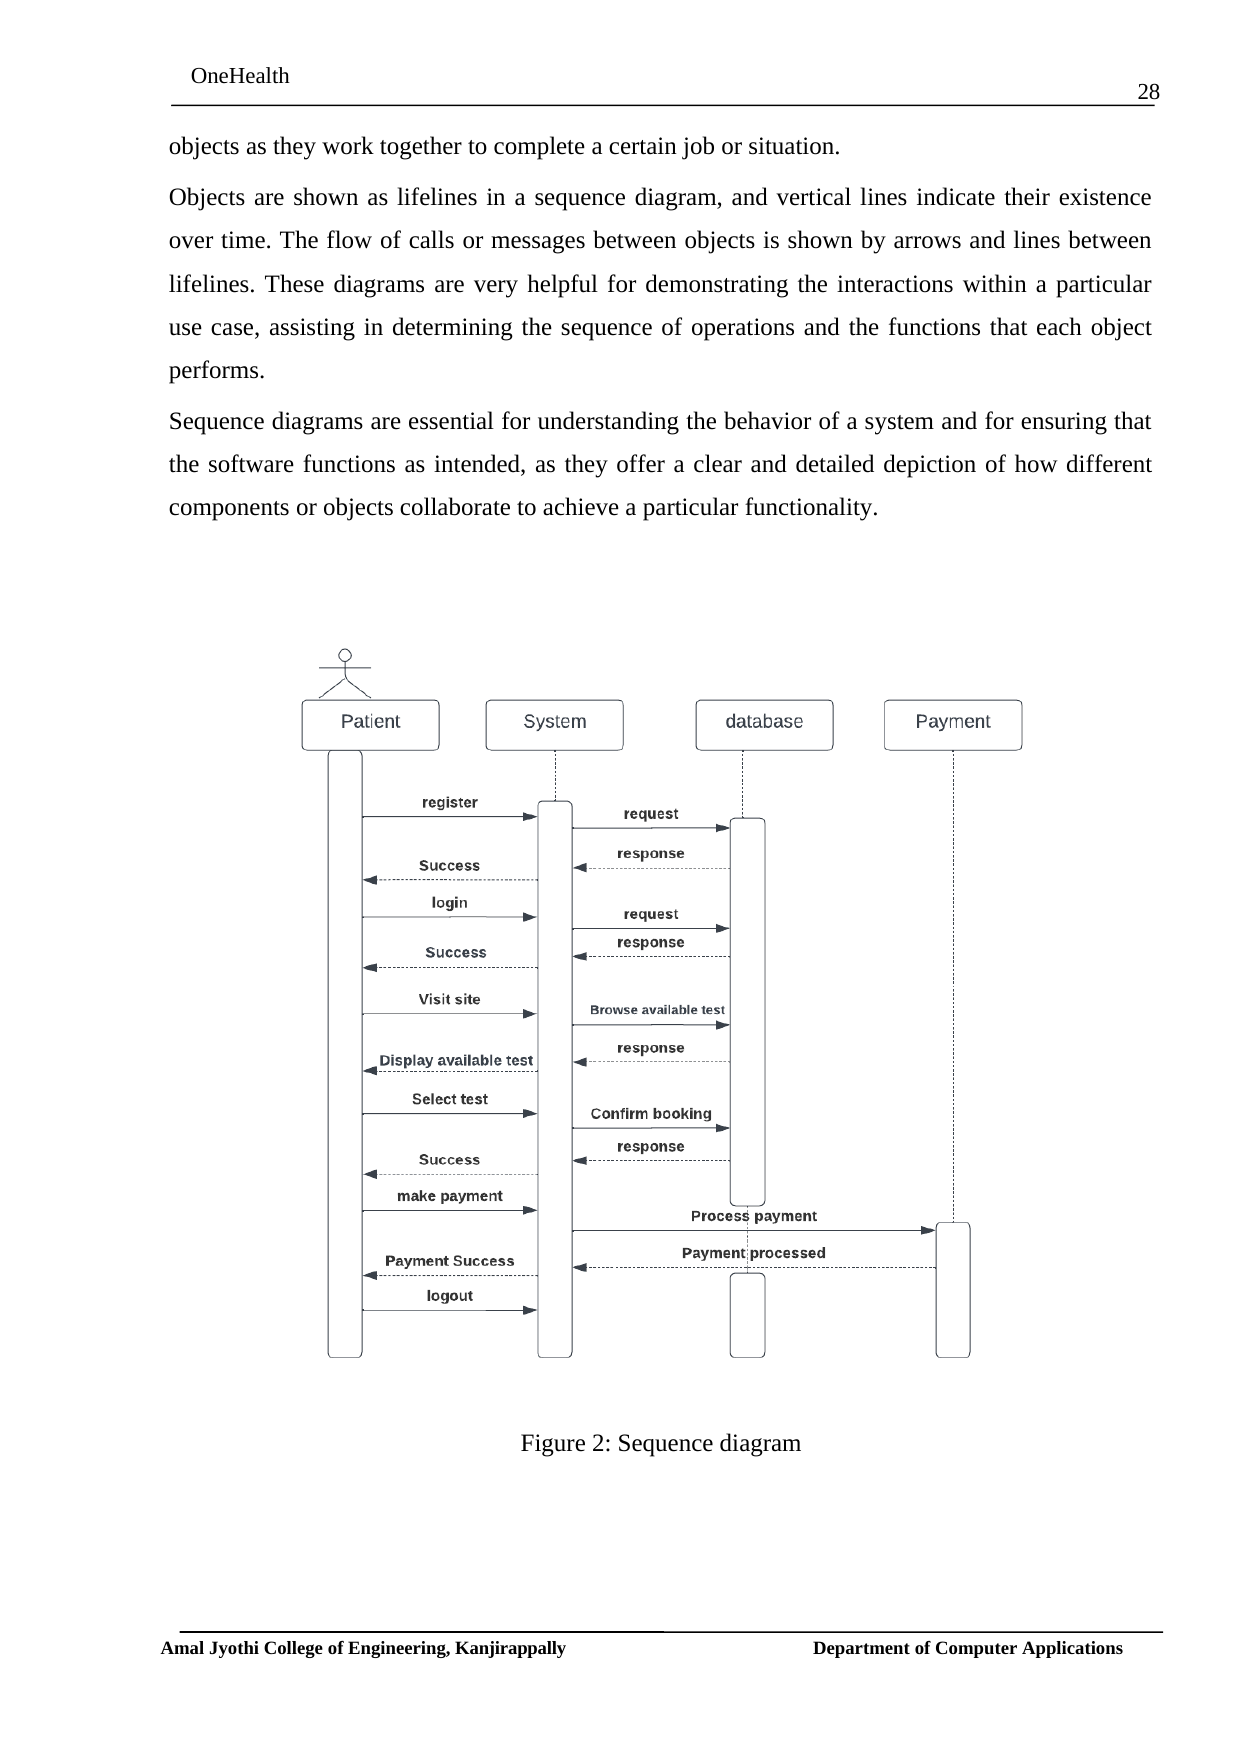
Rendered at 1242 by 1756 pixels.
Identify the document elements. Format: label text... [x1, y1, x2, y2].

picture [246, 594, 1075, 1411]
subtitle Figure 2: Sequence diagram [169, 1428, 1153, 1457]
subtitle Objects are shown as lifelines in a sequence diagram, and vertical lines indicate their existence over time. The flow of calls or messages between objects is shown by arrows and lines between lifelines. These diagrams are very helpful for demonstrating the interactions within a particular use case, assisting in determining the sequence of operations and the functions that each object performs. [169, 182, 1153, 384]
subtitle Sequence diagrams are essential for understanding the behavior of a system and for ensuring that the software functions as intended, as they offer a clear and detailed depiction of how different components or objects collaborate to achieve a particular functionality. [169, 406, 1153, 521]
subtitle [169, 131, 1153, 160]
